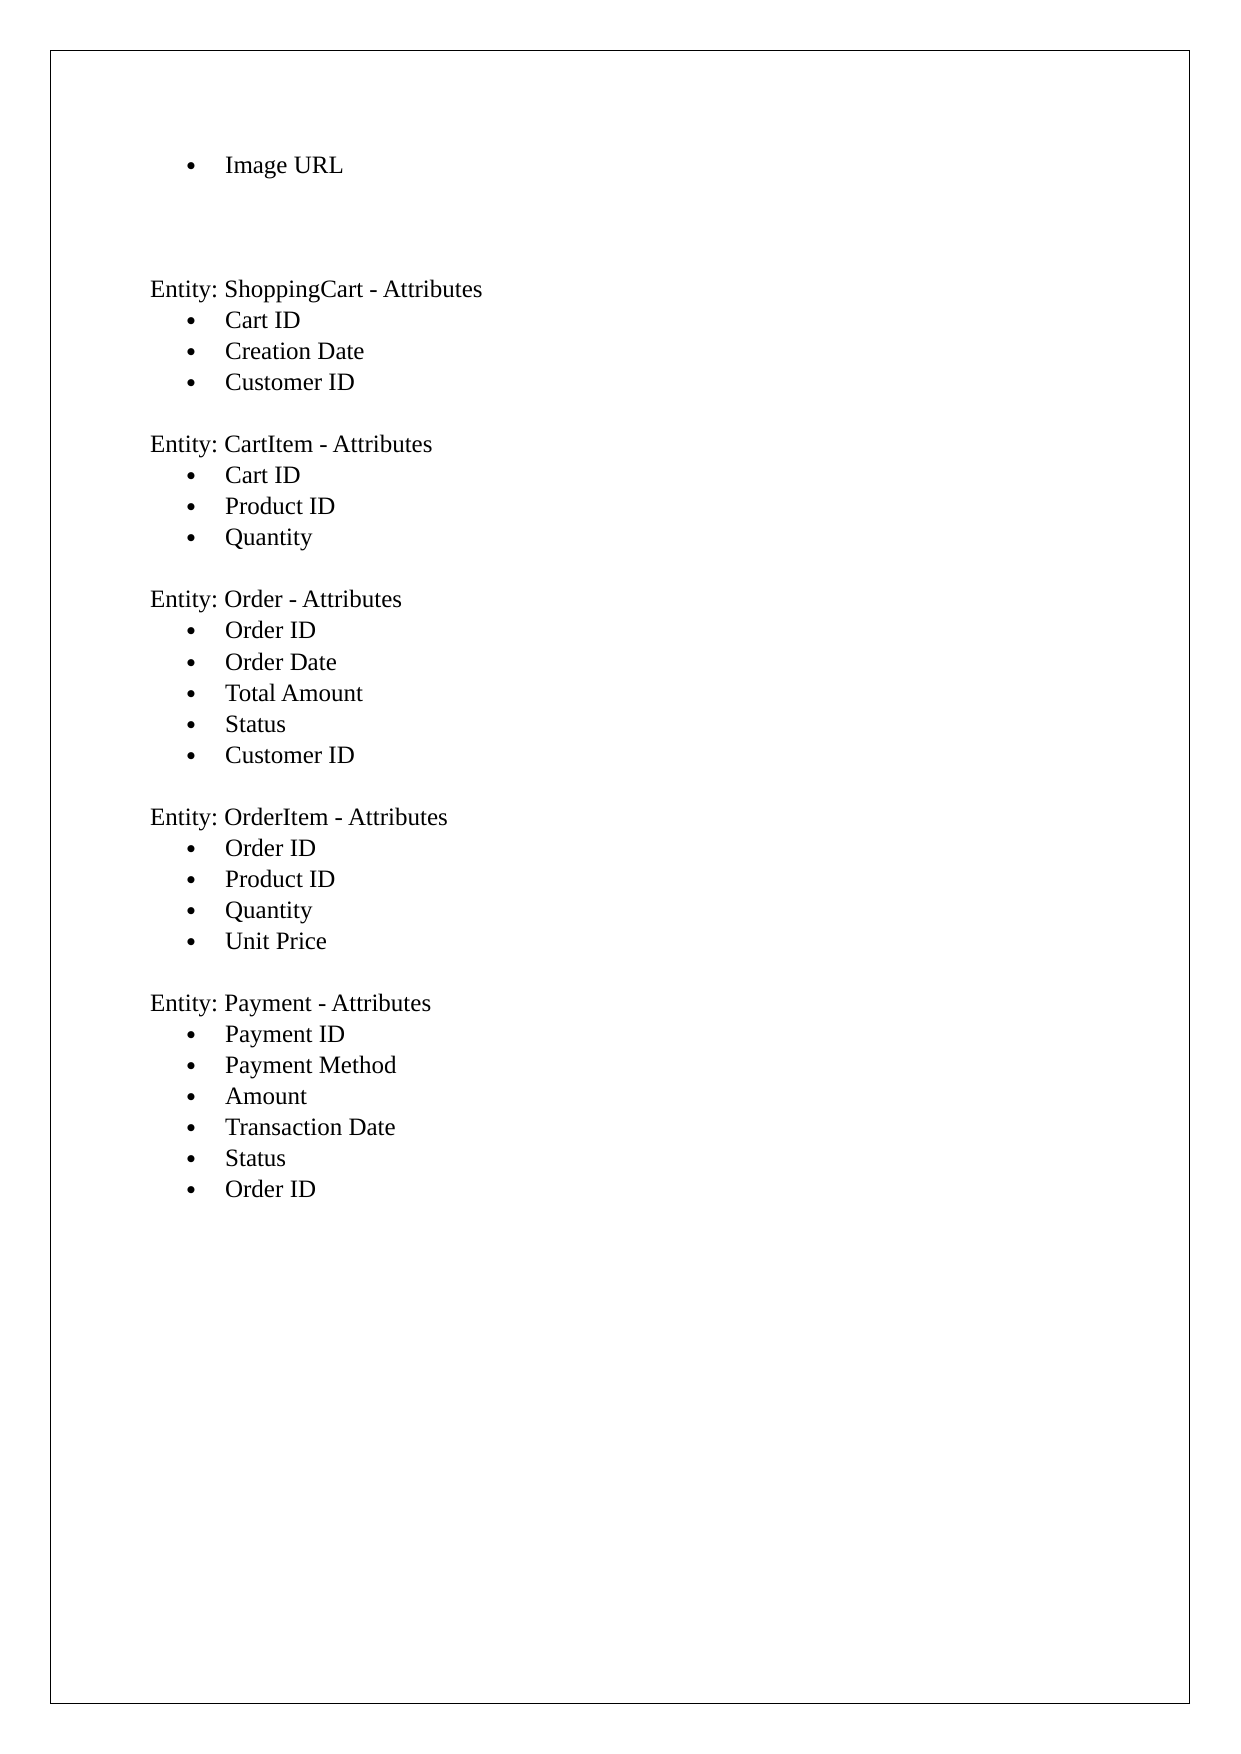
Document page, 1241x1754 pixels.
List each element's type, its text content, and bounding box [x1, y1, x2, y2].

text Entity: CartItem - Attributes [150, 429, 1090, 458]
list Payment Method [187, 1050, 1090, 1079]
list Product ID [187, 864, 1090, 893]
list Amount [187, 1081, 1090, 1110]
list Order ID [187, 833, 1090, 862]
list Customer ID [187, 740, 1090, 768]
list Order ID [187, 1174, 1090, 1203]
list Cart ID [187, 305, 1090, 334]
list Order Date [187, 647, 1090, 675]
list Quantity [187, 895, 1090, 924]
list Cart ID [187, 460, 1090, 489]
list Quantity [187, 522, 1090, 551]
list Transaction Date [187, 1112, 1090, 1141]
text Entity: OrderItem - Attributes [150, 802, 1090, 831]
list Status [187, 709, 1090, 737]
list Product ID [187, 491, 1090, 520]
list Unit Price [187, 926, 1090, 955]
list Payment ID [187, 1019, 1090, 1048]
list Order ID [187, 616, 1090, 644]
list Image URL [187, 150, 1090, 179]
list Creation Date [187, 336, 1090, 365]
text Entity: Payment - Attributes [150, 988, 1090, 1017]
text Entity: ShoppingCart - Attributes [150, 274, 1090, 303]
list Total Amount [187, 678, 1090, 706]
list Customer ID [187, 367, 1090, 396]
list Status [187, 1143, 1090, 1172]
text Entity: Order - Attributes [150, 584, 1090, 613]
